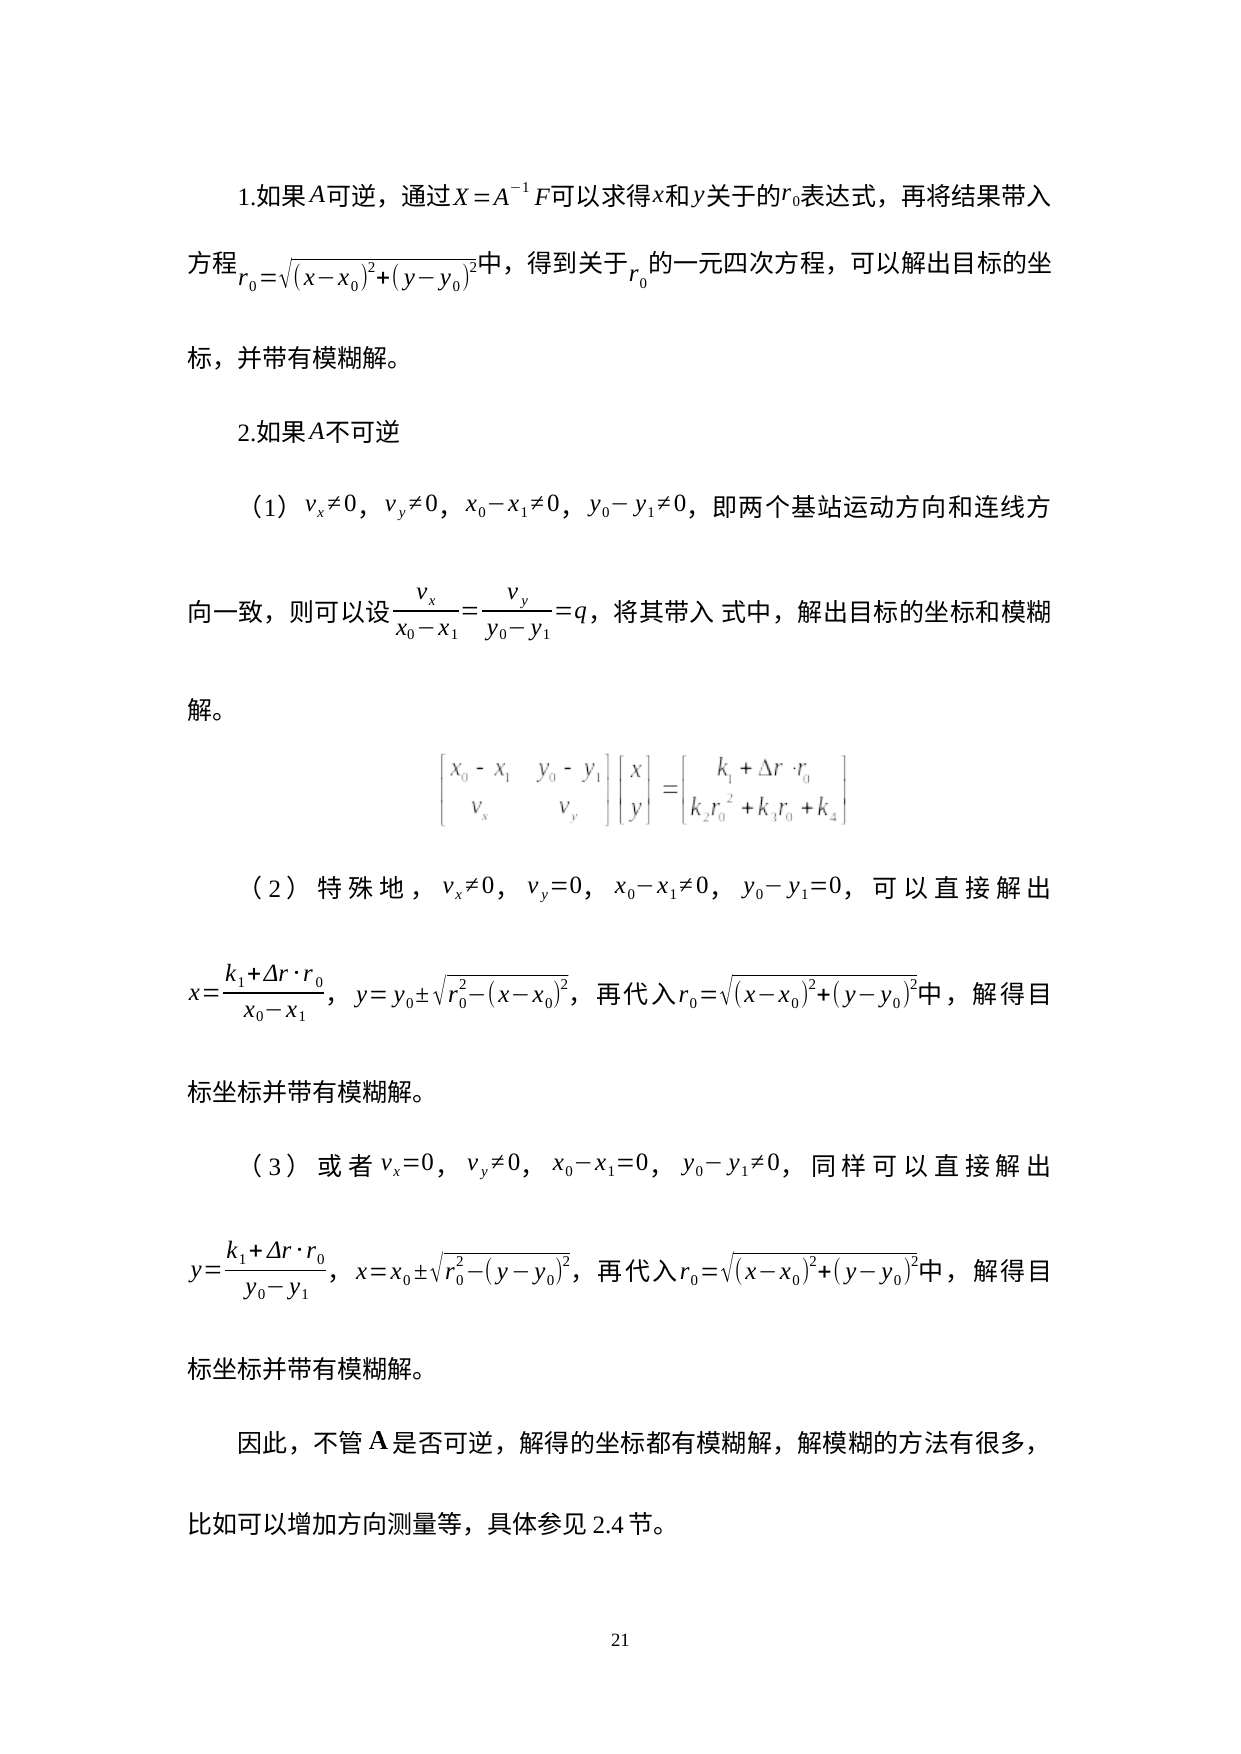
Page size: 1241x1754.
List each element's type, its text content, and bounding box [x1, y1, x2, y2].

text （1），，，，即两个基站运动方向和连线方向一致，则可以设，将其带入 式中，解出目标的坐标和模糊解。 [187, 473, 1053, 741]
text （3）或者，，，，同样可以直接解出，，再代入中，解得目标坐标并带有模糊解。 [187, 1132, 1053, 1400]
text 因此，不管是否可逆，解得的坐标都有模糊解，解模糊的方法有很多，比如可以增加方向测量等，具体参见2.4节。 [187, 1409, 1053, 1555]
text （2）特殊地，，，，，可以直接解出，，再代入中，解得目标坐标并带有模糊解。 [187, 854, 1053, 1123]
text 2.如果不可逆 [187, 398, 1053, 463]
text 1.如果可逆，通过可以求得和关于的表达式，再将结果带入方程中，得到关于的一元四次方程，可以解出目标的坐标，并带有模糊解。 [187, 162, 1053, 389]
